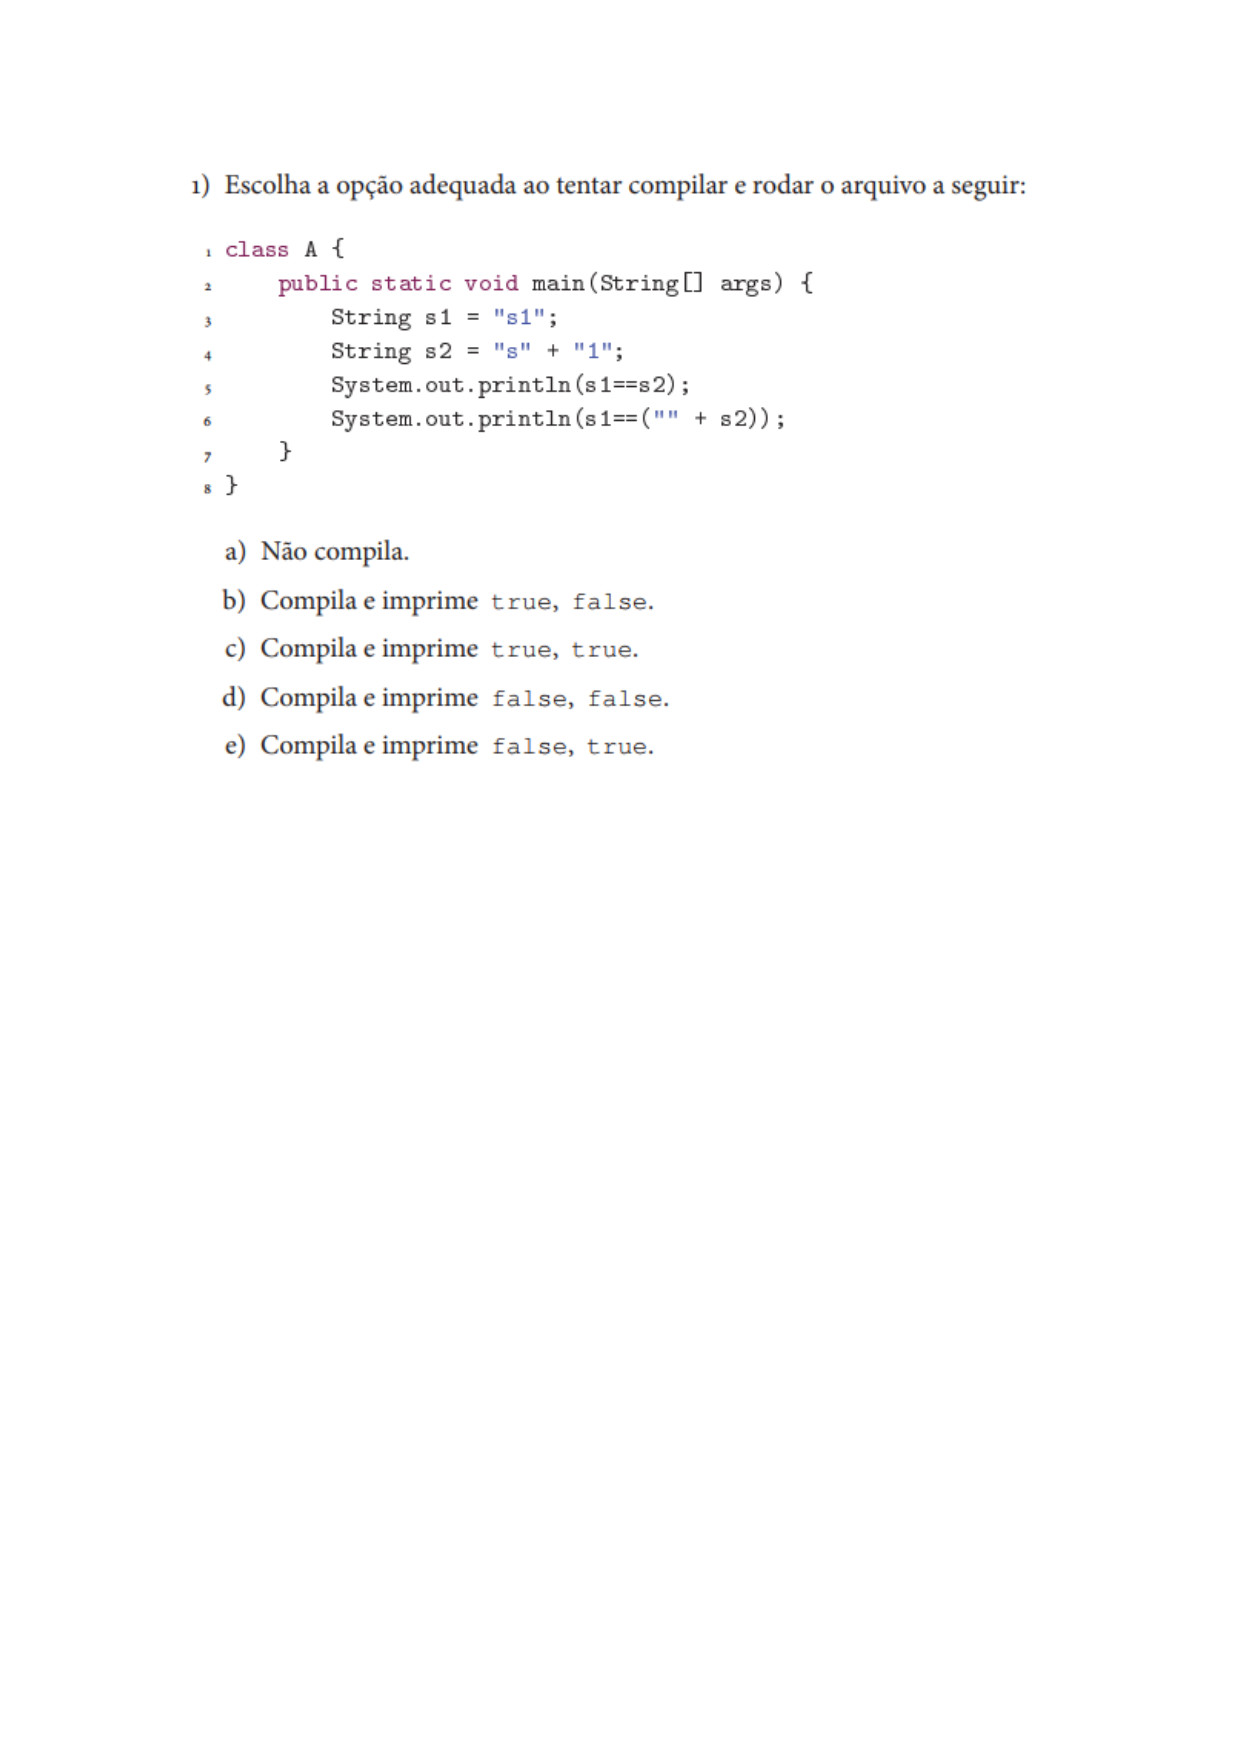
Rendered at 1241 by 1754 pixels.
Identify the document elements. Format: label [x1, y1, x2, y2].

picture [176, 146, 1063, 780]
